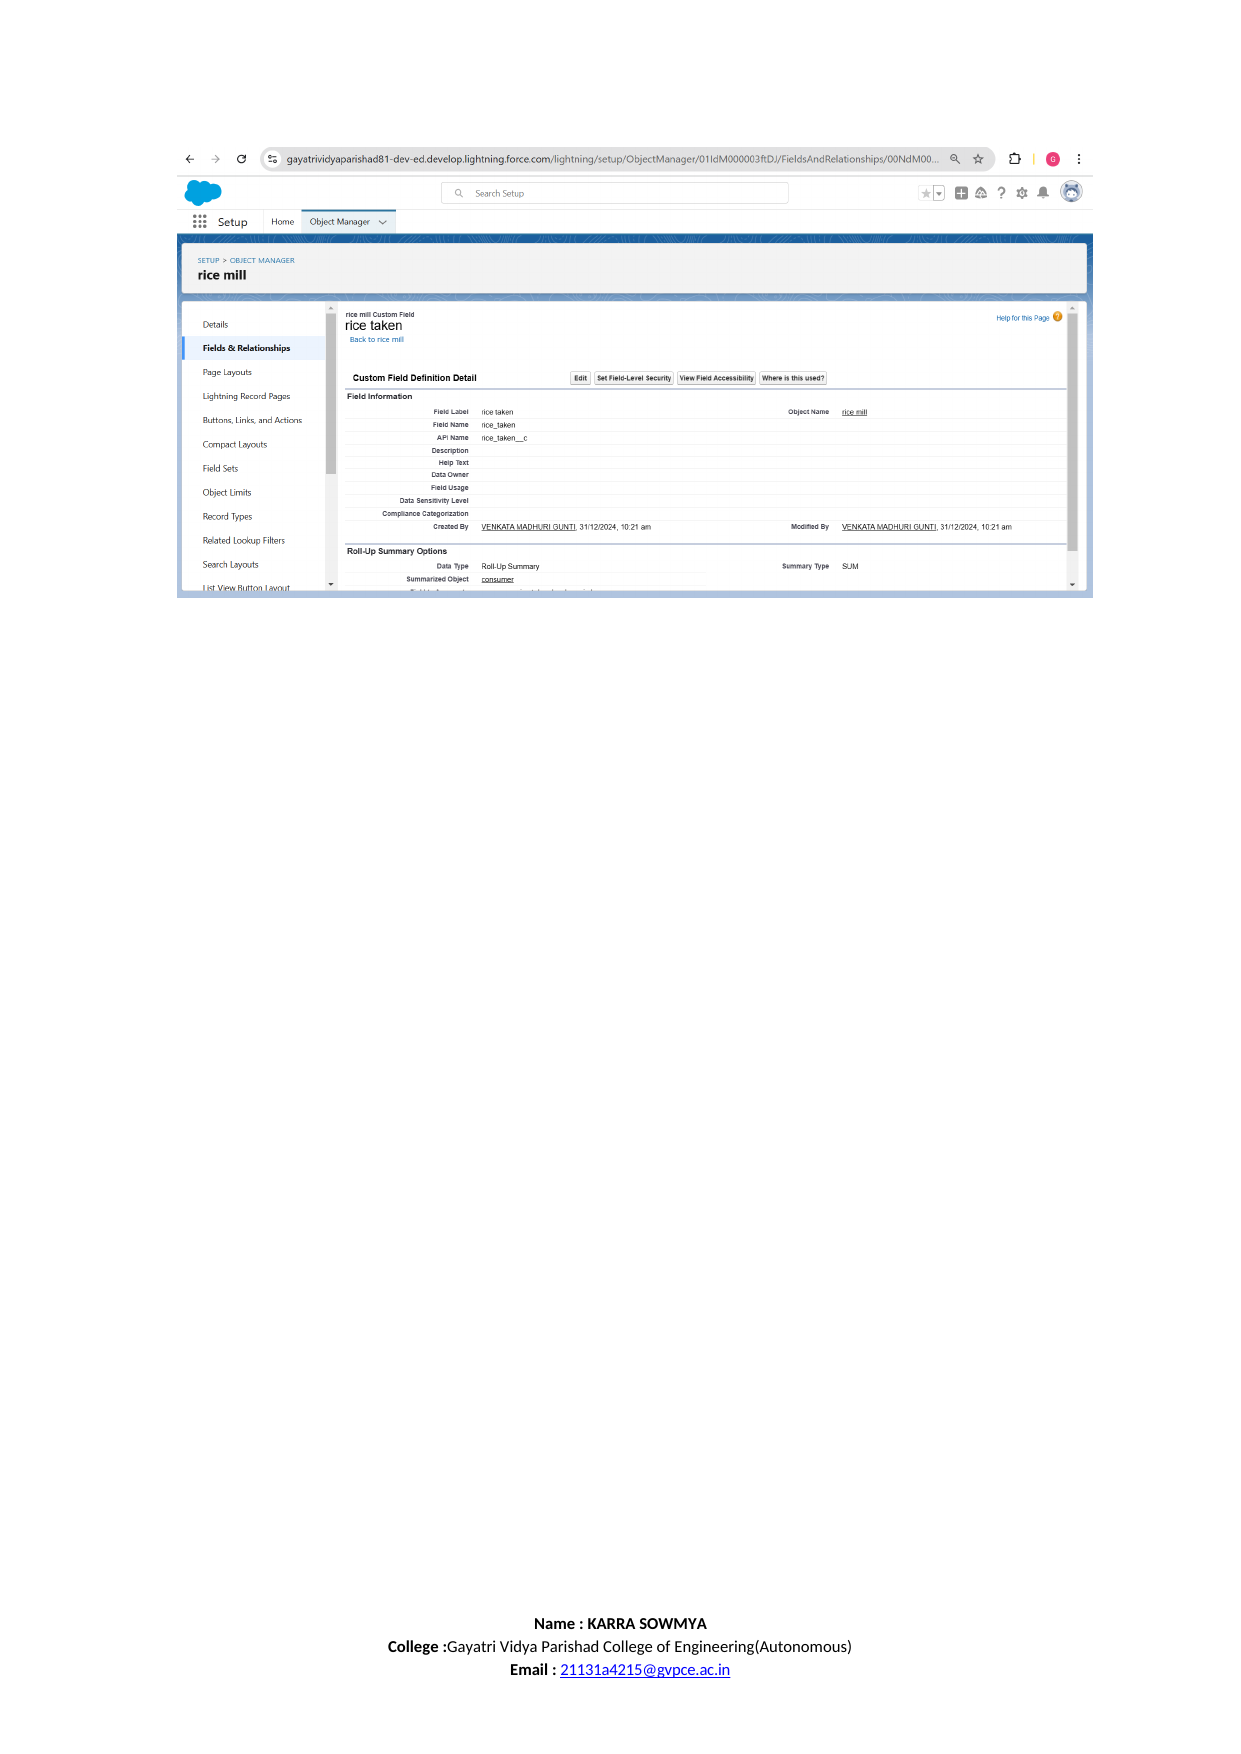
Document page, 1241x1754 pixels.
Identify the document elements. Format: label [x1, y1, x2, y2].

picture [177, 147, 1093, 598]
